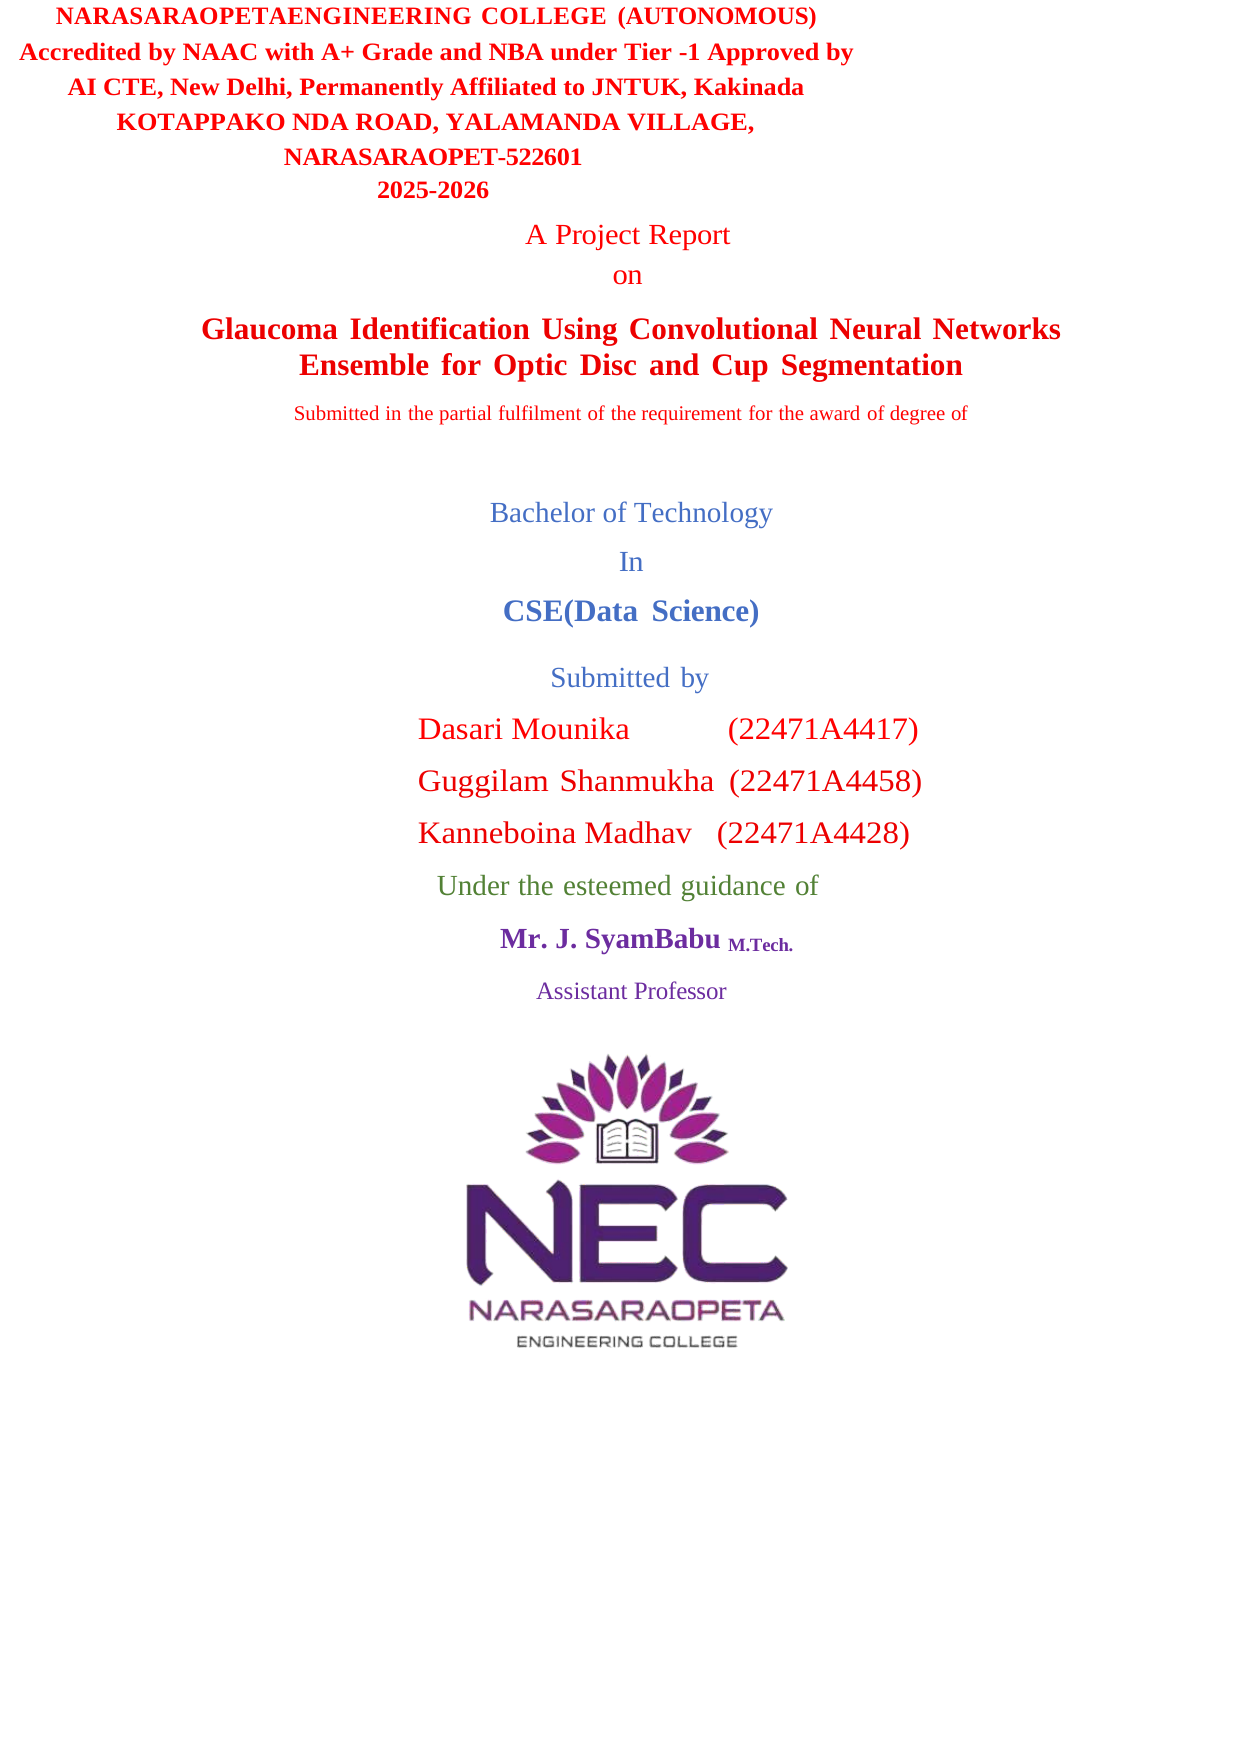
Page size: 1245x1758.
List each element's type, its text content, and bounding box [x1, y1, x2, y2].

text A Project Report on [514, 217, 741, 291]
text Glaucoma Identification Using Convolutional Neural Networks Ensemble for Optic Disc and Cup Segmentation [168, 310, 1094, 382]
text Dasari Mounika (22471A4417) Guggilam Shanmukha (22471A4458) Kanneboina Madhav (22471A4428) [418, 711, 922, 851]
text Bachelor of Technology In [479, 495, 783, 577]
text Under the esteemed guidance of [437, 868, 1141, 902]
text CSE(Data Science) [121, 593, 1141, 628]
text Assistant Professor [169, 976, 1094, 1005]
picture [465, 1052, 789, 1348]
text Submitted by [550, 660, 1141, 694]
text Submitted in the partial fulfilment of the requirement for the award of degree of [120, 401, 1141, 425]
text Mr. J. SyamBabu M.Tech. [179, 921, 1115, 957]
